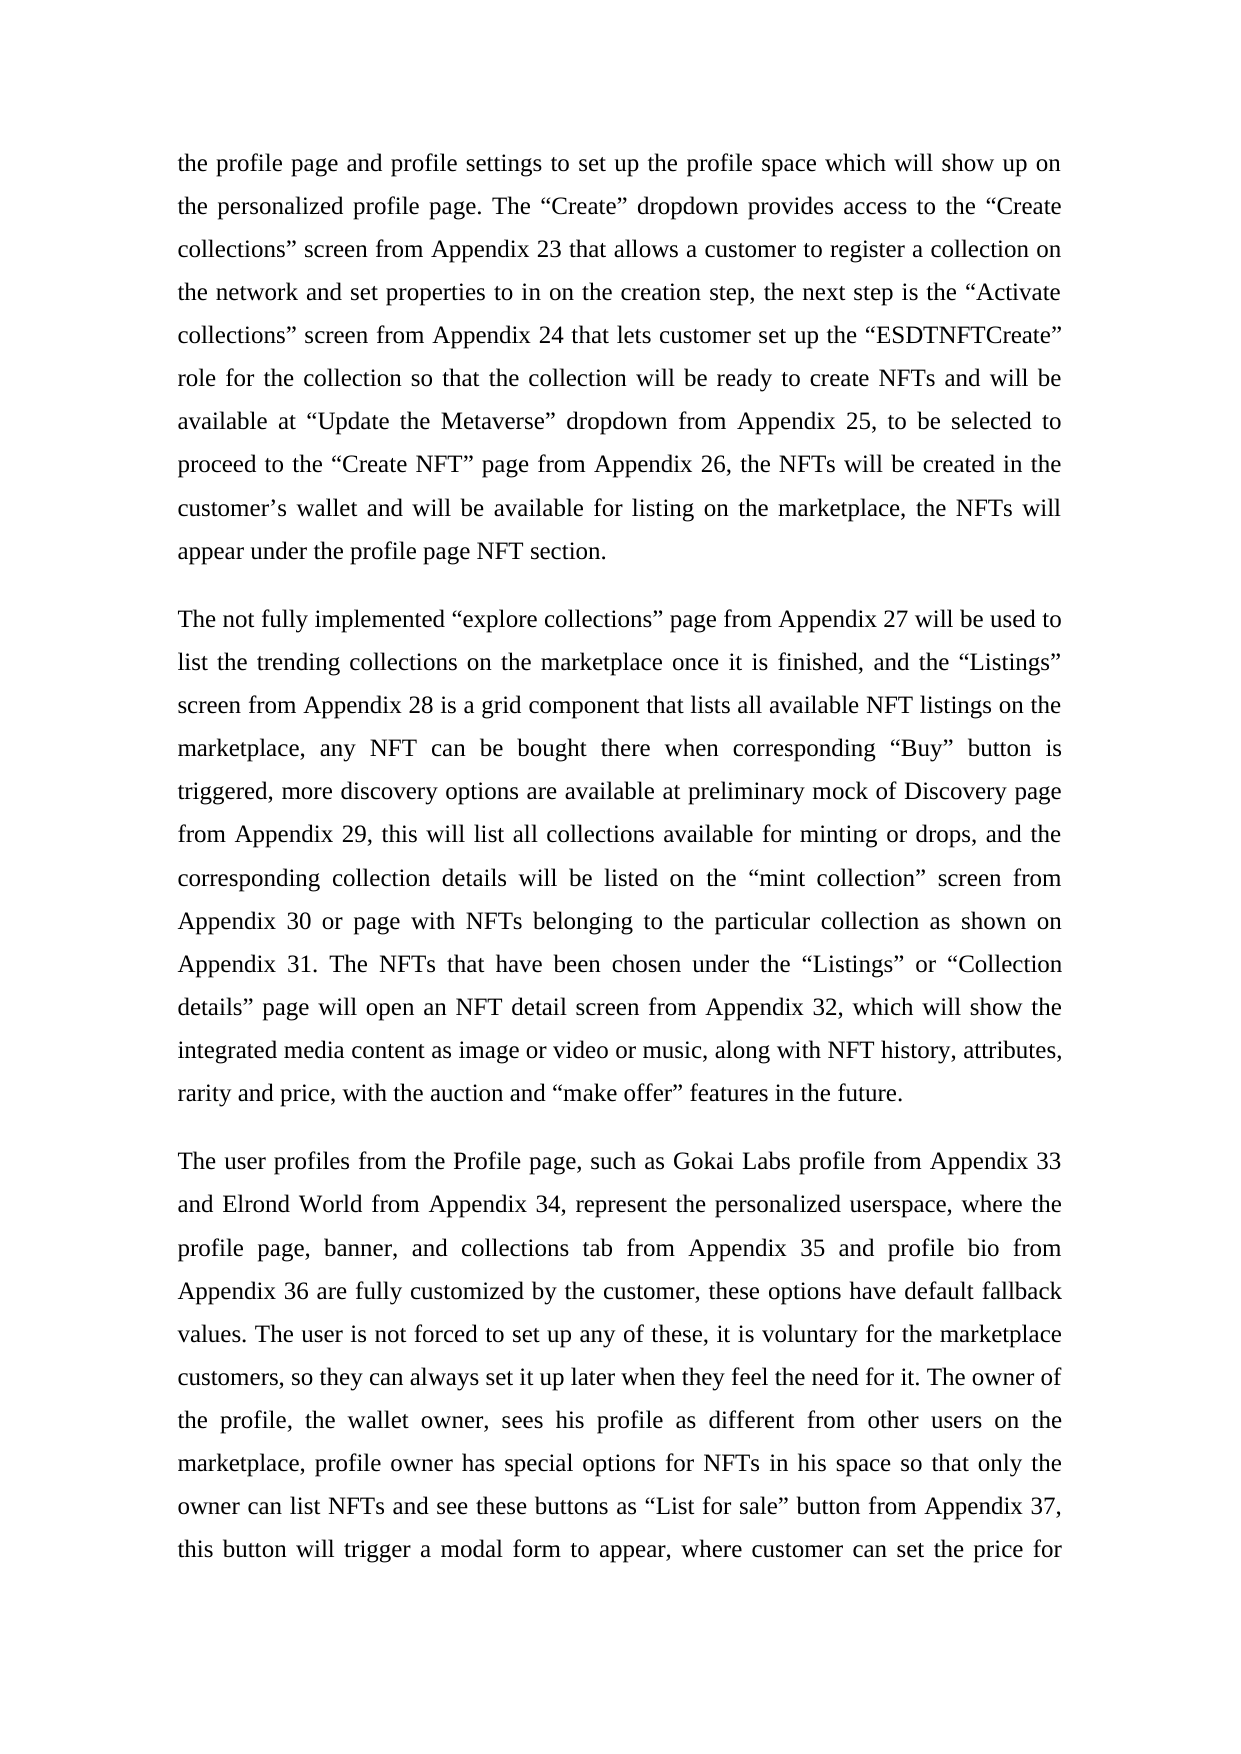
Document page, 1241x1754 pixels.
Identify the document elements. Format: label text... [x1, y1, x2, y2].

text The not fully implemented “explore collections” page from Appendix 27 will be used to list the trending collections on the marketplace once it is finished, and the “Listings” screen from Appendix 28 is a grid component that lists all available NFT listings on the marketplace, any NFT can be bought there when corresponding “Buy” button is triggered, more discovery options are available at preliminary mock of Discovery page from Appendix 29, this will list all collections available for minting or drops, and the corresponding collection details will be listed on the “mint collection” screen from Appendix 30 or page with NFTs belonging to the particular collection as shown on Appendix 31. The NFTs that have been chosen under the “Listings” or “Collection details” page will open an NFT detail screen from Appendix 32, which will show the integrated media content as image or video or music, along with NFT history, attributes, rarity and price, with the auction and “make offer” features in the future. [177, 604, 1063, 1107]
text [177, 1146, 1063, 1563]
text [177, 148, 1063, 564]
